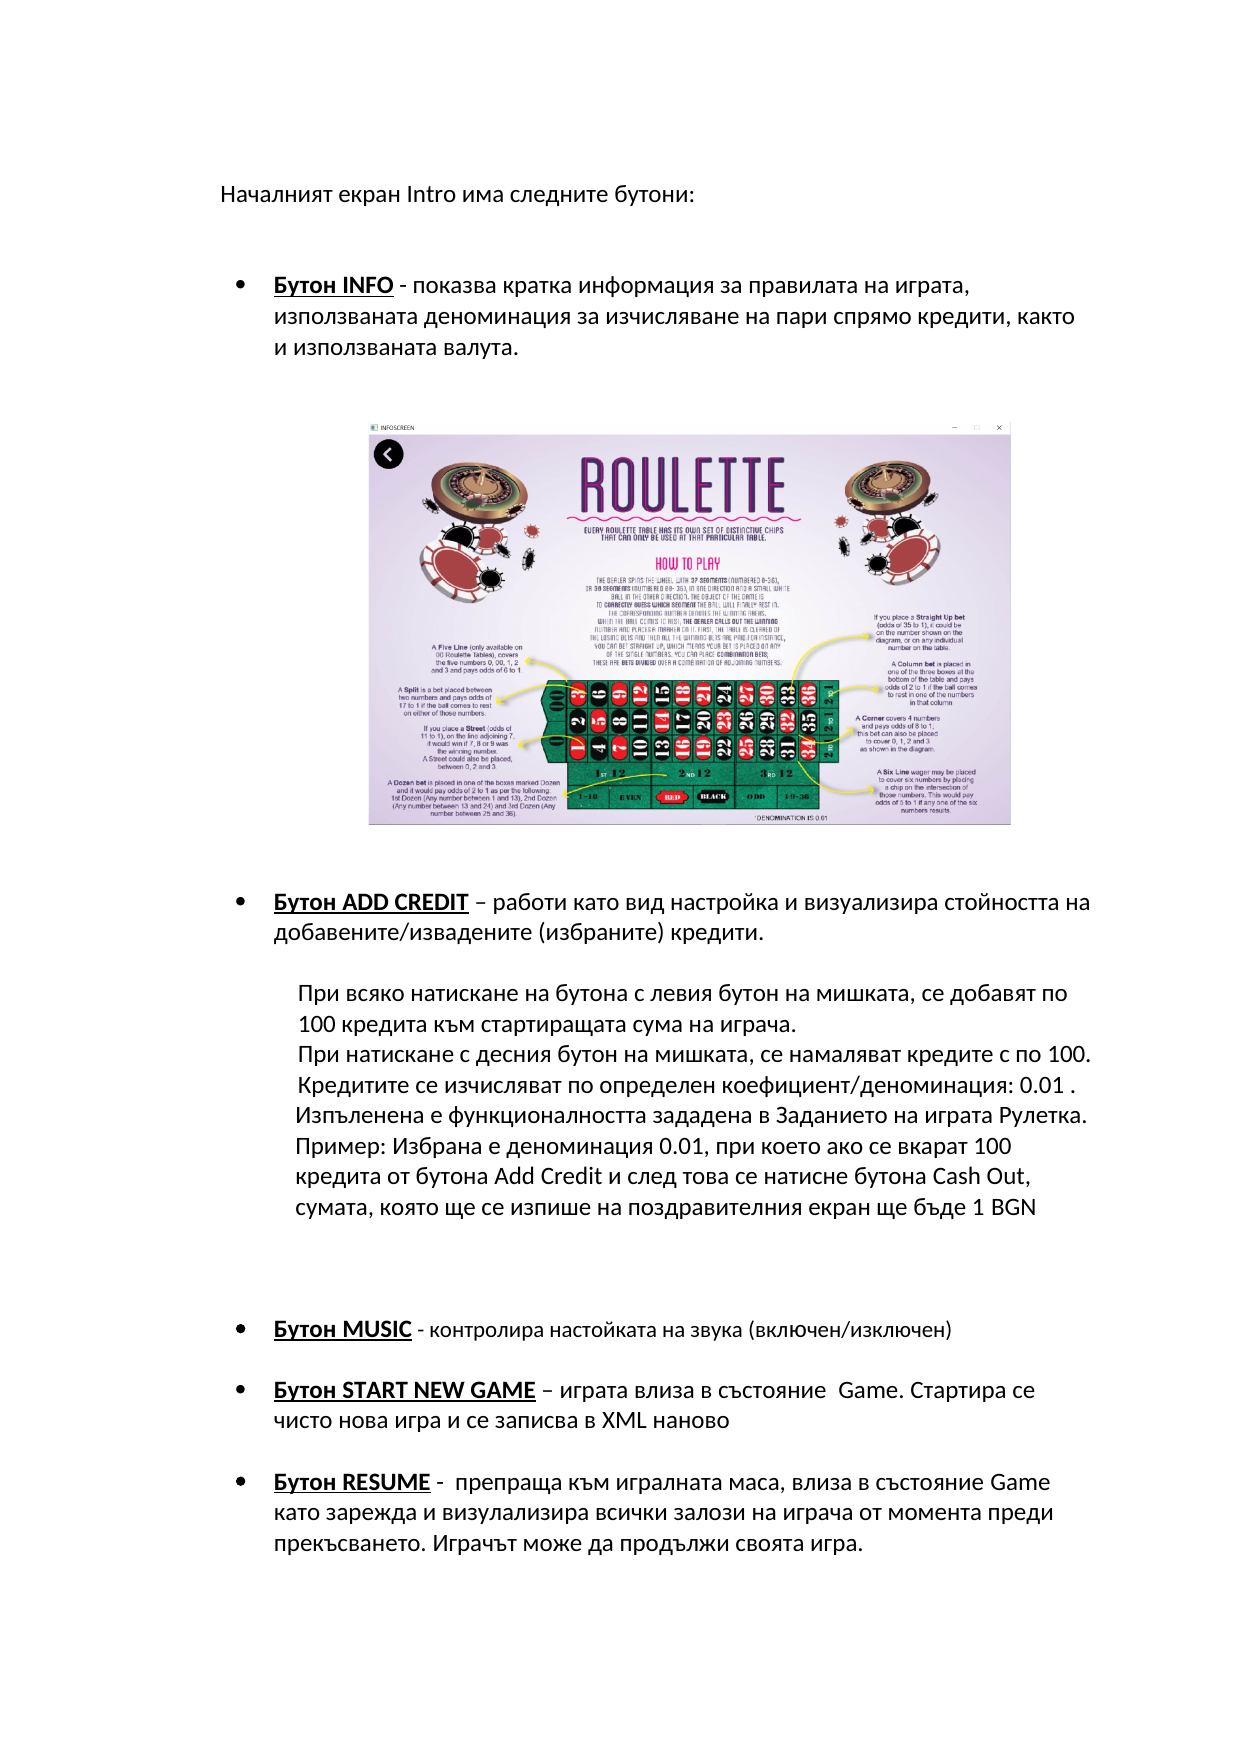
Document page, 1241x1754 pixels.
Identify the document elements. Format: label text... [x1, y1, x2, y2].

text При всяко натискане на бутонa с левия бутон на мишката, се добавят по 100 кредита към стартиращата сума на играча. [298, 977, 1093, 1038]
text Кредитите се изчисляват по определен коефициент/деноминация: 0.01 . [298, 1069, 1093, 1099]
picture [368, 422, 1011, 825]
text При натискане с десния бутон на мишката, се намаляват кредите с по 100. [298, 1038, 1093, 1069]
list Бутон INFO - показва кратка информация за правилата на играта, използваната деноминация за изчисляване на пари спрямо кредити, както и използваната валута. [236, 270, 1093, 361]
list Бутон ADD CREDIT – работи като вид настройка и визуализира стойността на добавените/извадените (избраните) кредити. [236, 886, 1093, 947]
text Изпъленена е функционалността зададена в Заданието на играта Рулетка. Пример: Избрана е деноминация 0.01, при което ако се вкарат 100 кредита от бутона Add Credit и след това се натисне бутона Cash Оut, сумата, която ще се изпише на поздравителния екран ще бъде 1 BGN [295, 1099, 1093, 1222]
list Бутон RESUME - препраща към игралната маса, влиза в състояние Game като зарежда и визулализира всички залози на играча от момента преди прекъсването. Играчът може да продължи своята игра. [236, 1466, 1093, 1557]
text Началният екран Intro има следните бутони: [220, 178, 1093, 209]
list Бутон MUSIC - контролира настойката на звука (включен/изключен) [236, 1313, 1093, 1344]
list Бутон START NEW GAME – играта влиза в състояние Game. Стартира се чисто нова игра и се записва в XML наново [236, 1374, 1093, 1435]
